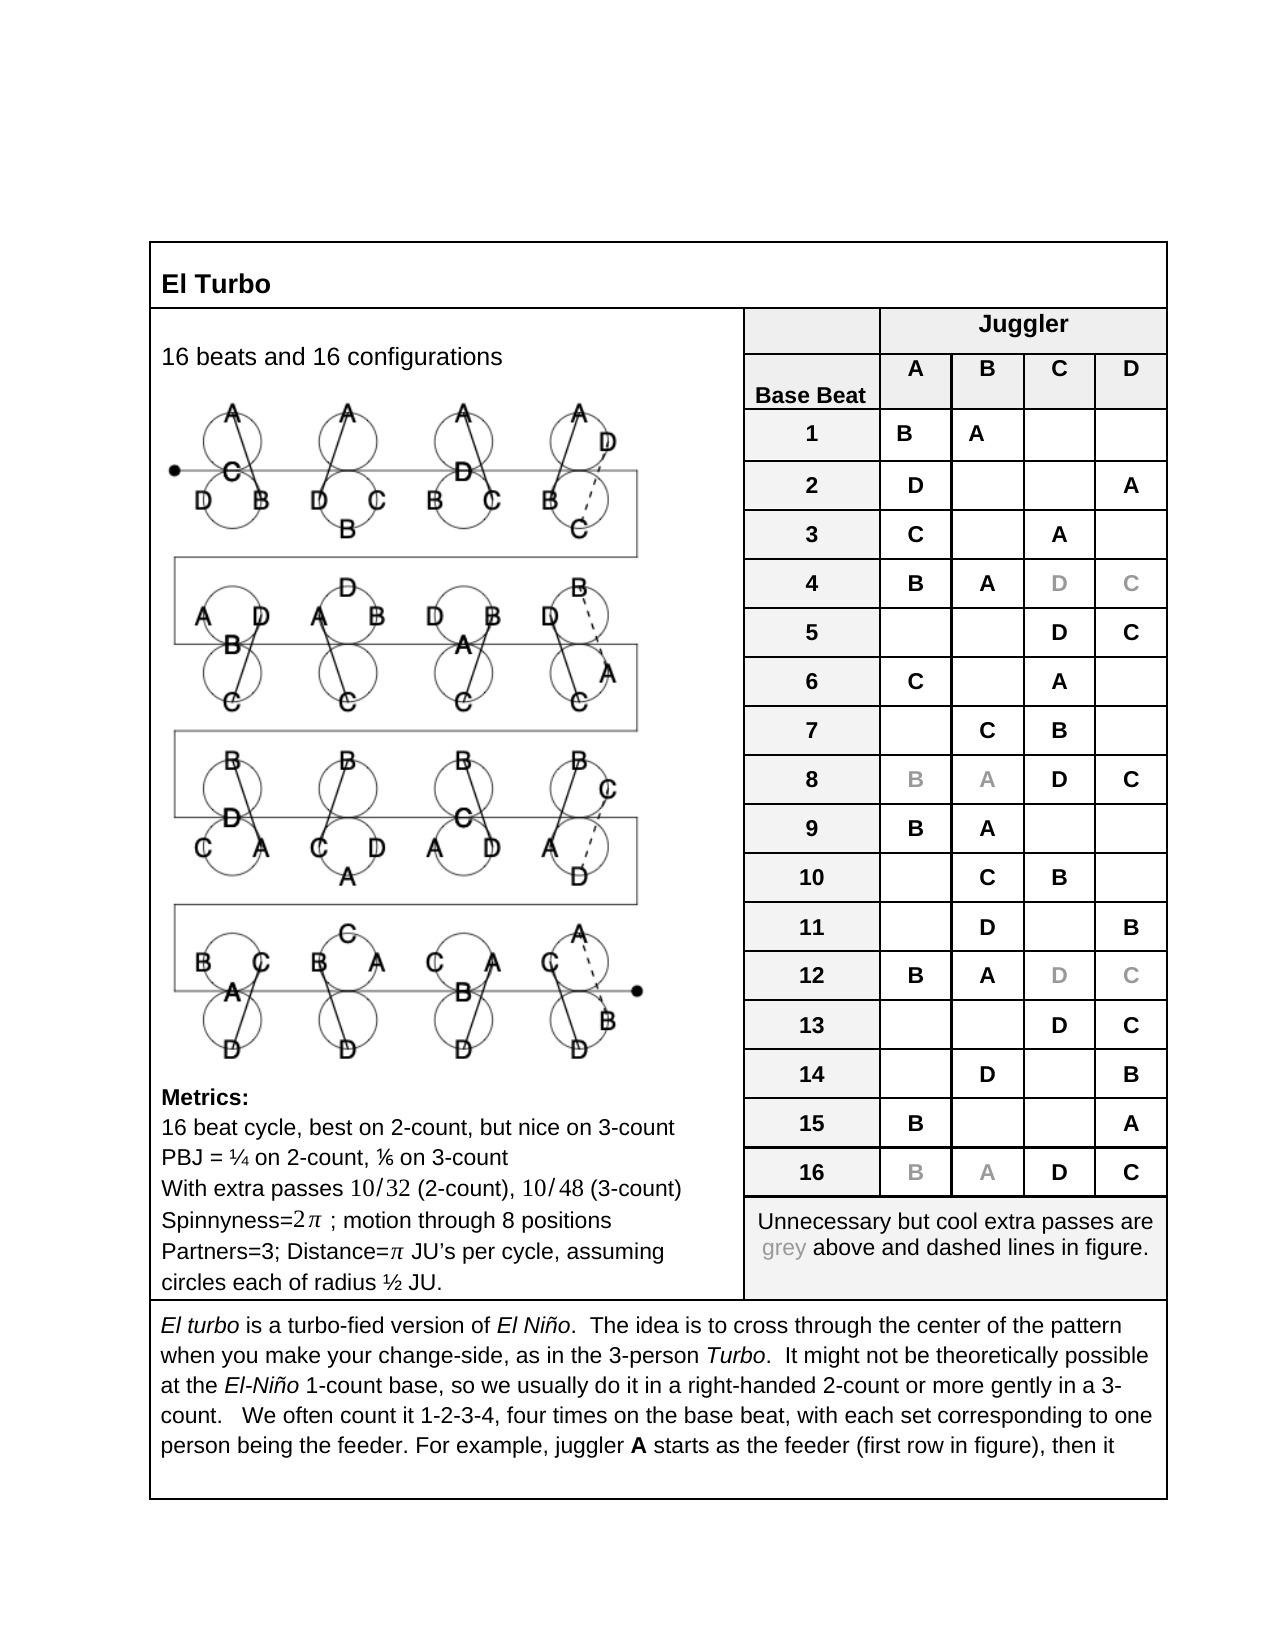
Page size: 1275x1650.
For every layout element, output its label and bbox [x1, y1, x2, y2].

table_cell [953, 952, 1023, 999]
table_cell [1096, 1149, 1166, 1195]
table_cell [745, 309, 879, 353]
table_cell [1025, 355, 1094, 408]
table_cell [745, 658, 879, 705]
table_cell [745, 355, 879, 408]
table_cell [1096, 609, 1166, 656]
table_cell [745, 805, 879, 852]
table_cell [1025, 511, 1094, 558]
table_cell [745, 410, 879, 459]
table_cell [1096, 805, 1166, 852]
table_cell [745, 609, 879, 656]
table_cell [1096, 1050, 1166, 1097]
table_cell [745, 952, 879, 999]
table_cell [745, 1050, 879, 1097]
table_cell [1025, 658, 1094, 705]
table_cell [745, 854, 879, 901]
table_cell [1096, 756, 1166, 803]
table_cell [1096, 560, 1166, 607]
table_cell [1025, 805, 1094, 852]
picture [161, 375, 649, 1080]
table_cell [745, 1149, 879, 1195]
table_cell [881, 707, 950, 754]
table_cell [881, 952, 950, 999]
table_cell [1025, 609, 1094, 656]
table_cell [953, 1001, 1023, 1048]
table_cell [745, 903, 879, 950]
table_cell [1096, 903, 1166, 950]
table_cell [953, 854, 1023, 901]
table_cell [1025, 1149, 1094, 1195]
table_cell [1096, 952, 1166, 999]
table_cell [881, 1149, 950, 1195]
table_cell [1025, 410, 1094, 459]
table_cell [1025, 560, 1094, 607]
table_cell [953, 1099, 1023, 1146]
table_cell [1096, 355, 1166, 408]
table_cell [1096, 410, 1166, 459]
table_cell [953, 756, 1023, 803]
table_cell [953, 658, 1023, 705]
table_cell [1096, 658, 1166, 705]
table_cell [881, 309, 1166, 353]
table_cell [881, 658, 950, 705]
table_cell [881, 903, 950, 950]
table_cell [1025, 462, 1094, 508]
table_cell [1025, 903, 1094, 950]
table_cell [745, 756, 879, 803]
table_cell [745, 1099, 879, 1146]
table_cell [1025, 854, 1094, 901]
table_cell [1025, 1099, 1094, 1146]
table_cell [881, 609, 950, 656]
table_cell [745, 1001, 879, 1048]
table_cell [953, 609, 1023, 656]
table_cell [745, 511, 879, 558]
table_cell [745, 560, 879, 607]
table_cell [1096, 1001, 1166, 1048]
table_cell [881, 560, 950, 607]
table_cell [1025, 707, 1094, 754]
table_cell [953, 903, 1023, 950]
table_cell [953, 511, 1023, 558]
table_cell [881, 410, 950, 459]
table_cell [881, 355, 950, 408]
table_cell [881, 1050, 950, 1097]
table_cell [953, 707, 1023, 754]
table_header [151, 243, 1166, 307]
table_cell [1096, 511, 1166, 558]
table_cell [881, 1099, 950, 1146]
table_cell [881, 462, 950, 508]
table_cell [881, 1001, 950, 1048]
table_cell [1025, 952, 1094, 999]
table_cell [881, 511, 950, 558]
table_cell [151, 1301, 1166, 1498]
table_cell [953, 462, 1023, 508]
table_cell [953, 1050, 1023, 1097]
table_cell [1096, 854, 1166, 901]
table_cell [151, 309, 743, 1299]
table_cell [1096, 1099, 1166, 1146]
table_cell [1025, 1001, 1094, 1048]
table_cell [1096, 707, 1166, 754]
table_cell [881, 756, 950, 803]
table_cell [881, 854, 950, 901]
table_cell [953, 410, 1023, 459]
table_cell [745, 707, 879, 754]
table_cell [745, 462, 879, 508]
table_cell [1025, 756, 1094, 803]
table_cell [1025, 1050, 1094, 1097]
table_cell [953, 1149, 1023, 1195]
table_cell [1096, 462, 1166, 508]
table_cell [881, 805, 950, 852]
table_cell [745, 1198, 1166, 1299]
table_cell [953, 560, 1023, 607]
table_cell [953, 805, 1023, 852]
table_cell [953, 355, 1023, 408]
